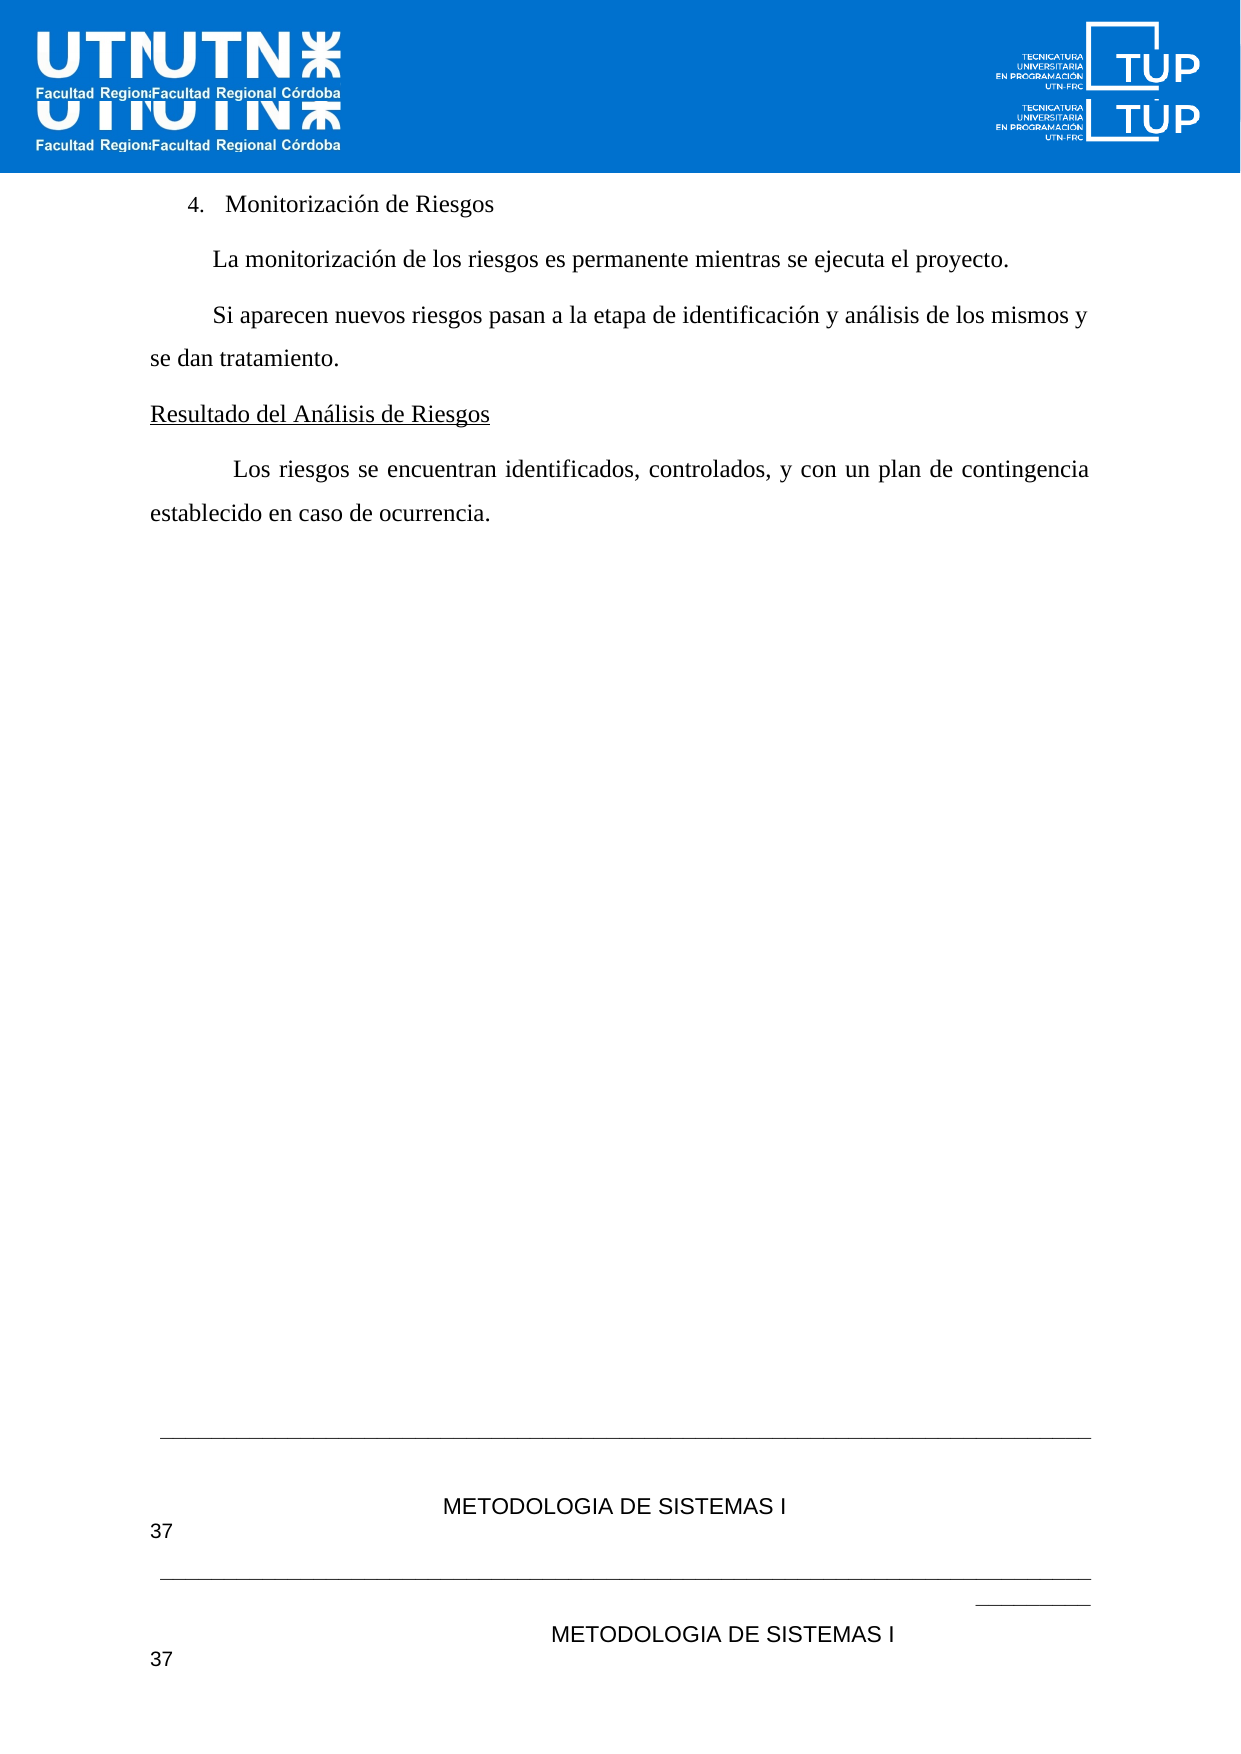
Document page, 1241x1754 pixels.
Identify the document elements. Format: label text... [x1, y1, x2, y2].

picture [992, 13, 1205, 152]
text Resultado del Análisis de Riesgos [150, 399, 1090, 428]
text Si aparecen nuevos riesgos pasan a la etapa de identificación y análisis de los mismos y se dan tratamiento. [150, 300, 1090, 372]
list Monitorización de Riesgos [187, 189, 1090, 218]
text Los riesgos se encuentran identificados, controlados, y con un plan de contingencia establecido en caso de ocurrencia. [150, 454, 1090, 526]
picture [34, 28, 341, 152]
text La monitorización de los riesgos es permanente mientras se ejecuta el proyecto. [150, 244, 1090, 273]
